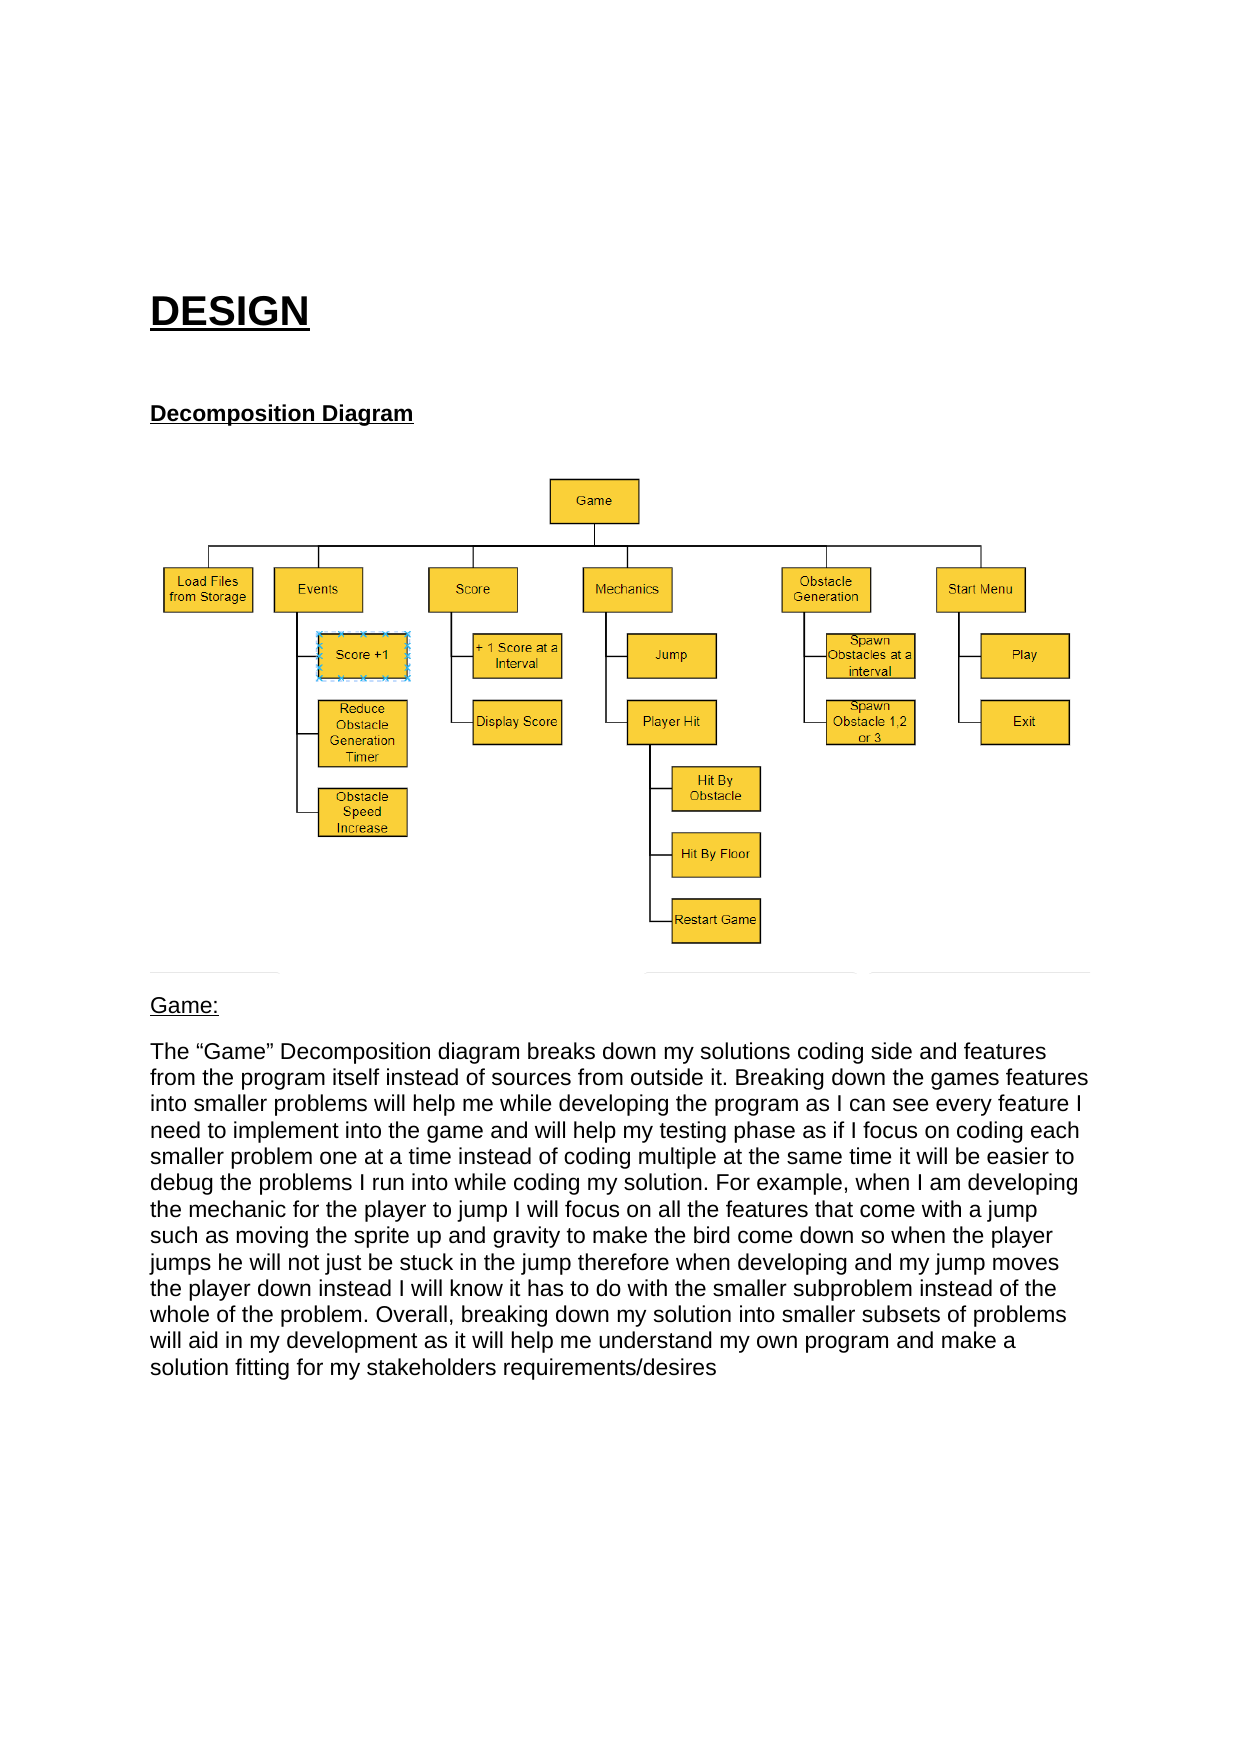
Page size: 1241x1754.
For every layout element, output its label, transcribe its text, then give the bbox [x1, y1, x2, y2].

text The “Game” Decomposition diagram breaks down my solutions coding side and features from the program itself instead of sources from outside it. Breaking down the games features into smaller problems will help me while developing the program as I can see every feature I need to implement into the game and will help my testing phase as if I focus on coding each smaller problem one at a time instead of coding multiple at the same time it will be easier to debug the problems I run into while coding my solution. For example, when I am developing the mechanic for the player to jump I will focus on all the features that come with a jump such as moving the sprite up and gravity to make the bird come down so when the player jumps he will not just be stuck in the jump therefore when developing and my jump moves the player down instead I will know it has to do with the smaller subproblem instead of the whole of the problem. Overall, breaking down my solution into smaller subsets of problems will aid in my development as it will help me understand my own program and make a solution fitting for my stakeholders requirements/desires [150, 1038, 1090, 1380]
text Decomposition Diagram [150, 400, 1090, 426]
text Game: [150, 992, 1090, 1019]
text DESIGN [150, 287, 1090, 334]
picture [150, 445, 1091, 974]
